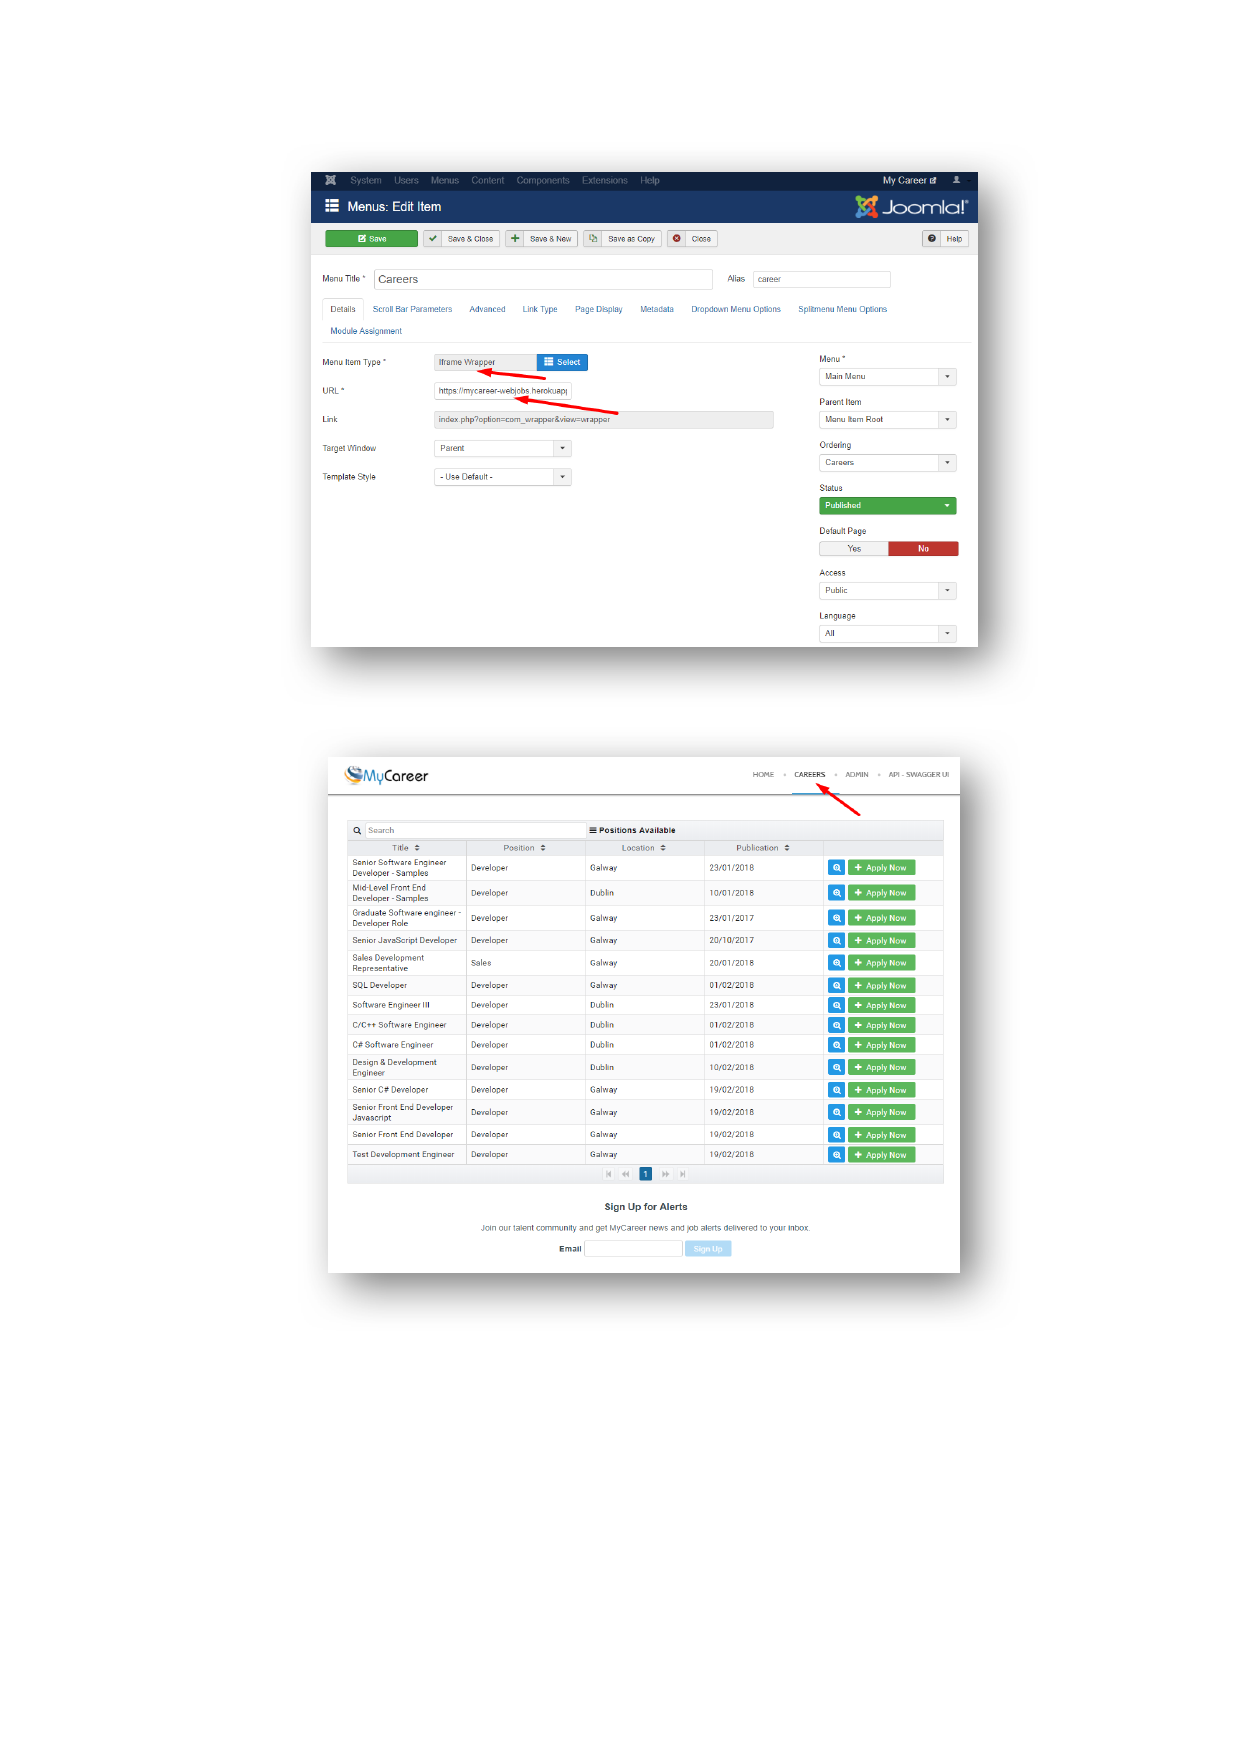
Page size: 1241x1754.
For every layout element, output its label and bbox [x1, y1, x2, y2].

picture [311, 172, 978, 647]
picture [328, 757, 960, 1273]
